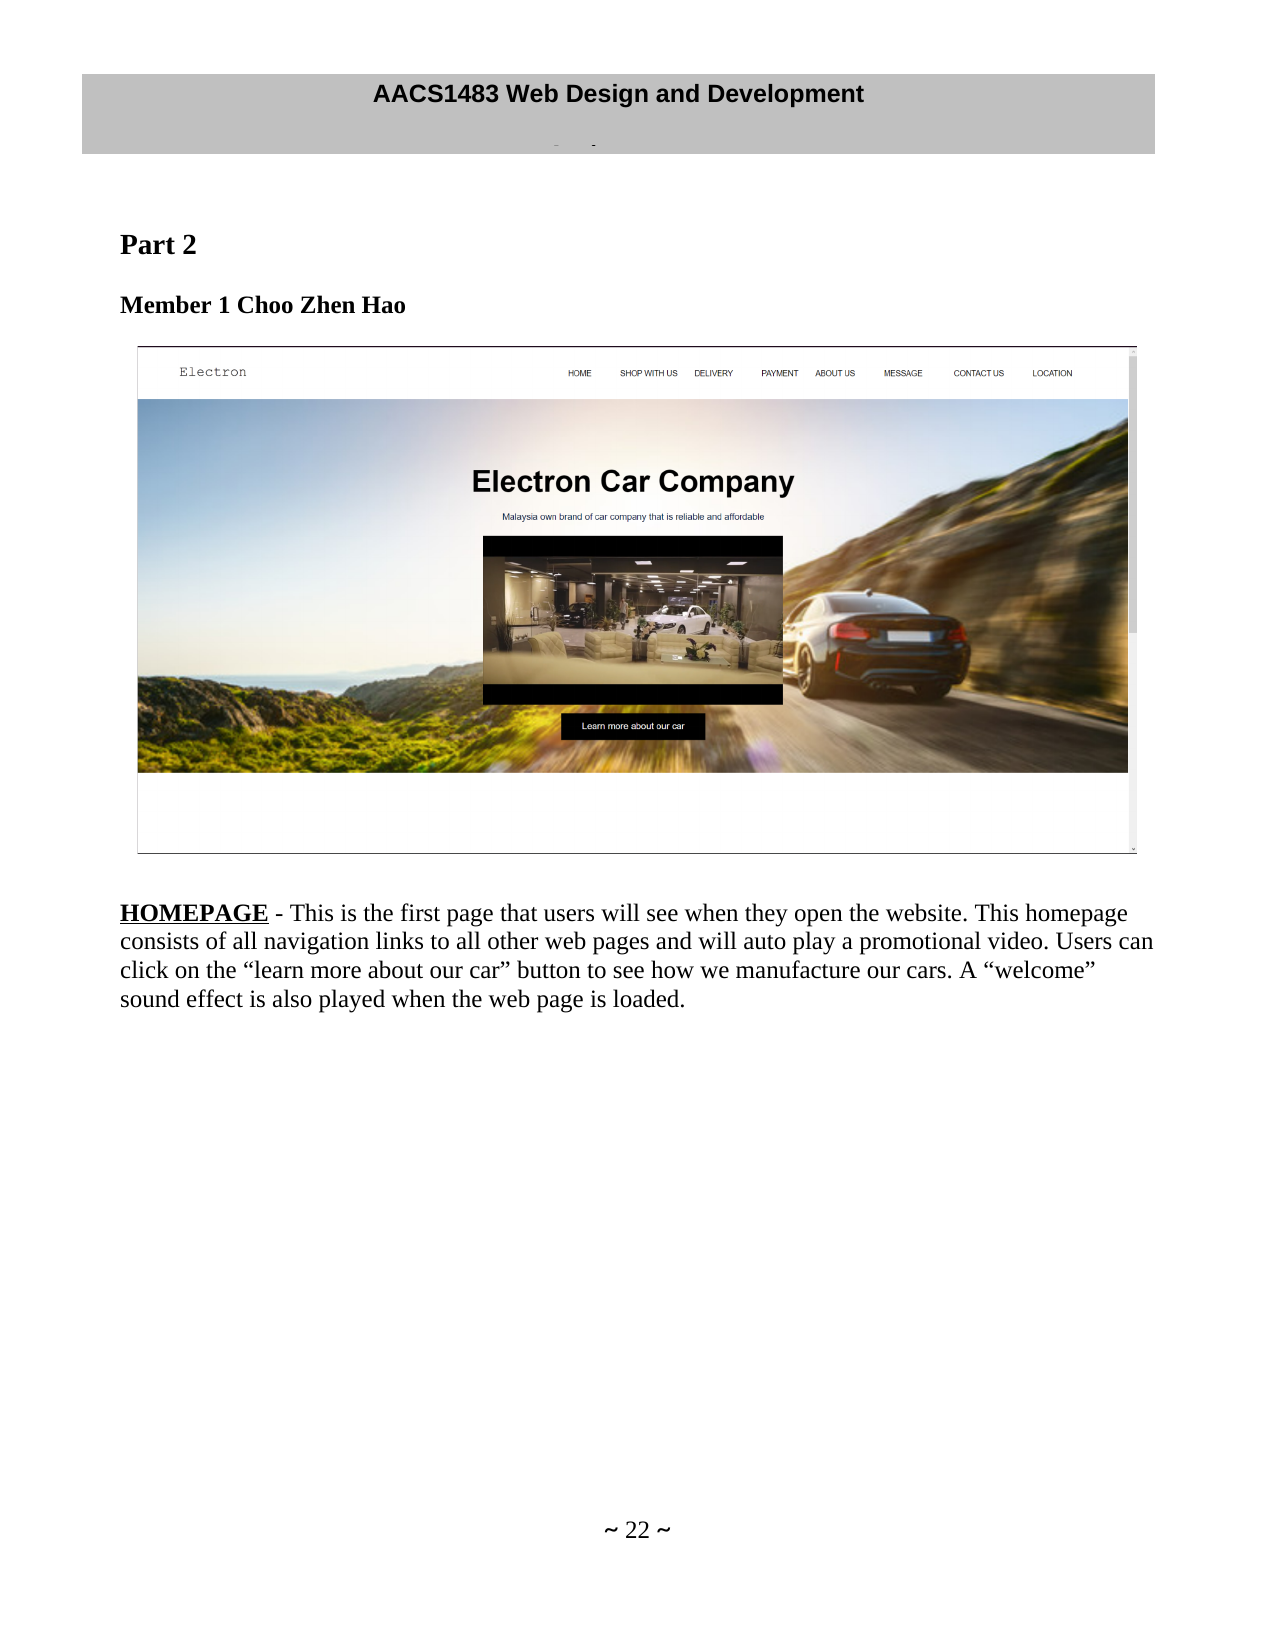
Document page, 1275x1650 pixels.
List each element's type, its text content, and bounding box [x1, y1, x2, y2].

picture [137, 346, 1137, 854]
subtitle Member 1 Choo Zhen Hao [120, 290, 1155, 319]
subtitle Part 2 [120, 227, 1155, 261]
